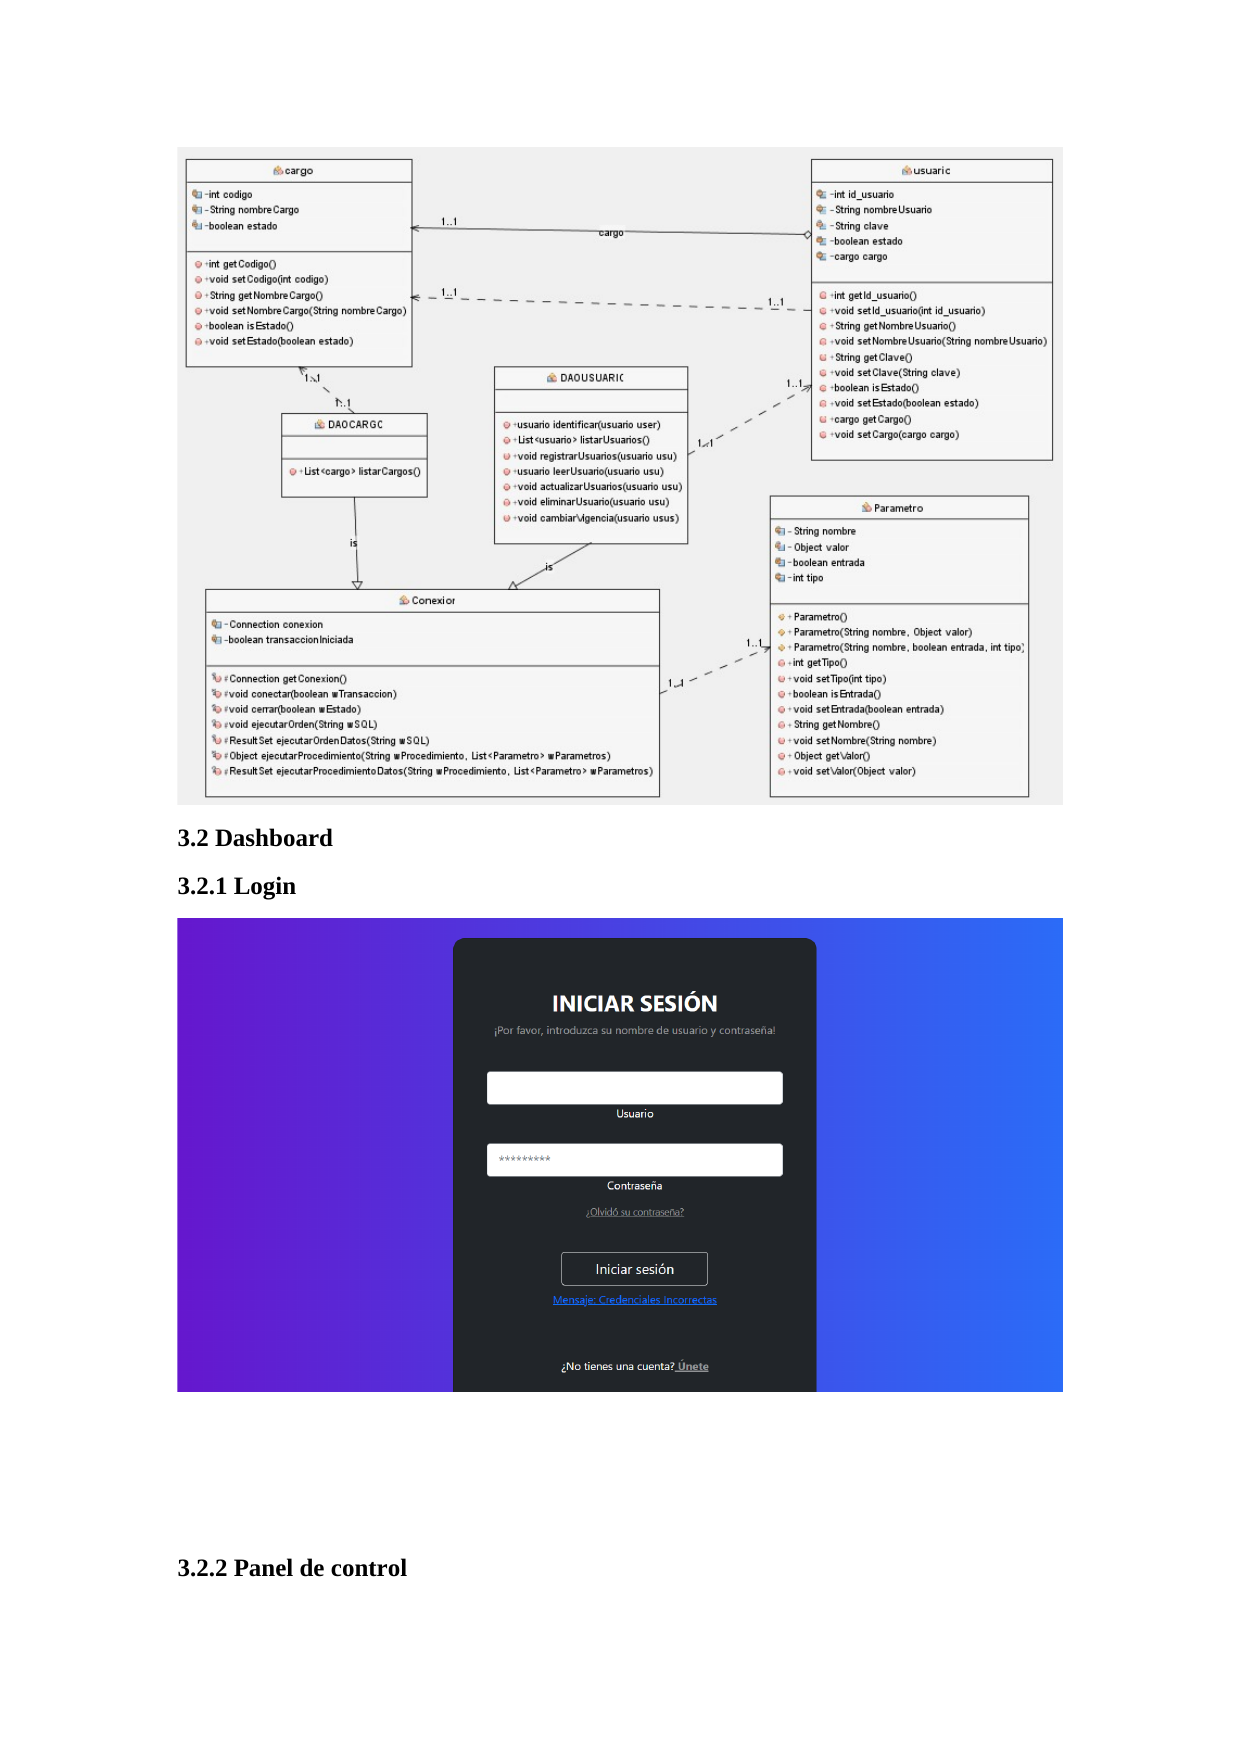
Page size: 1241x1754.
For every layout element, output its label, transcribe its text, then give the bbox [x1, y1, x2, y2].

picture [177, 147, 1063, 805]
text 3.2.1 Login [177, 871, 1063, 900]
picture [177, 918, 1063, 1392]
text 3.2.2 Panel de control [177, 1553, 1063, 1582]
text 3.2 Dashboard [177, 823, 1063, 852]
